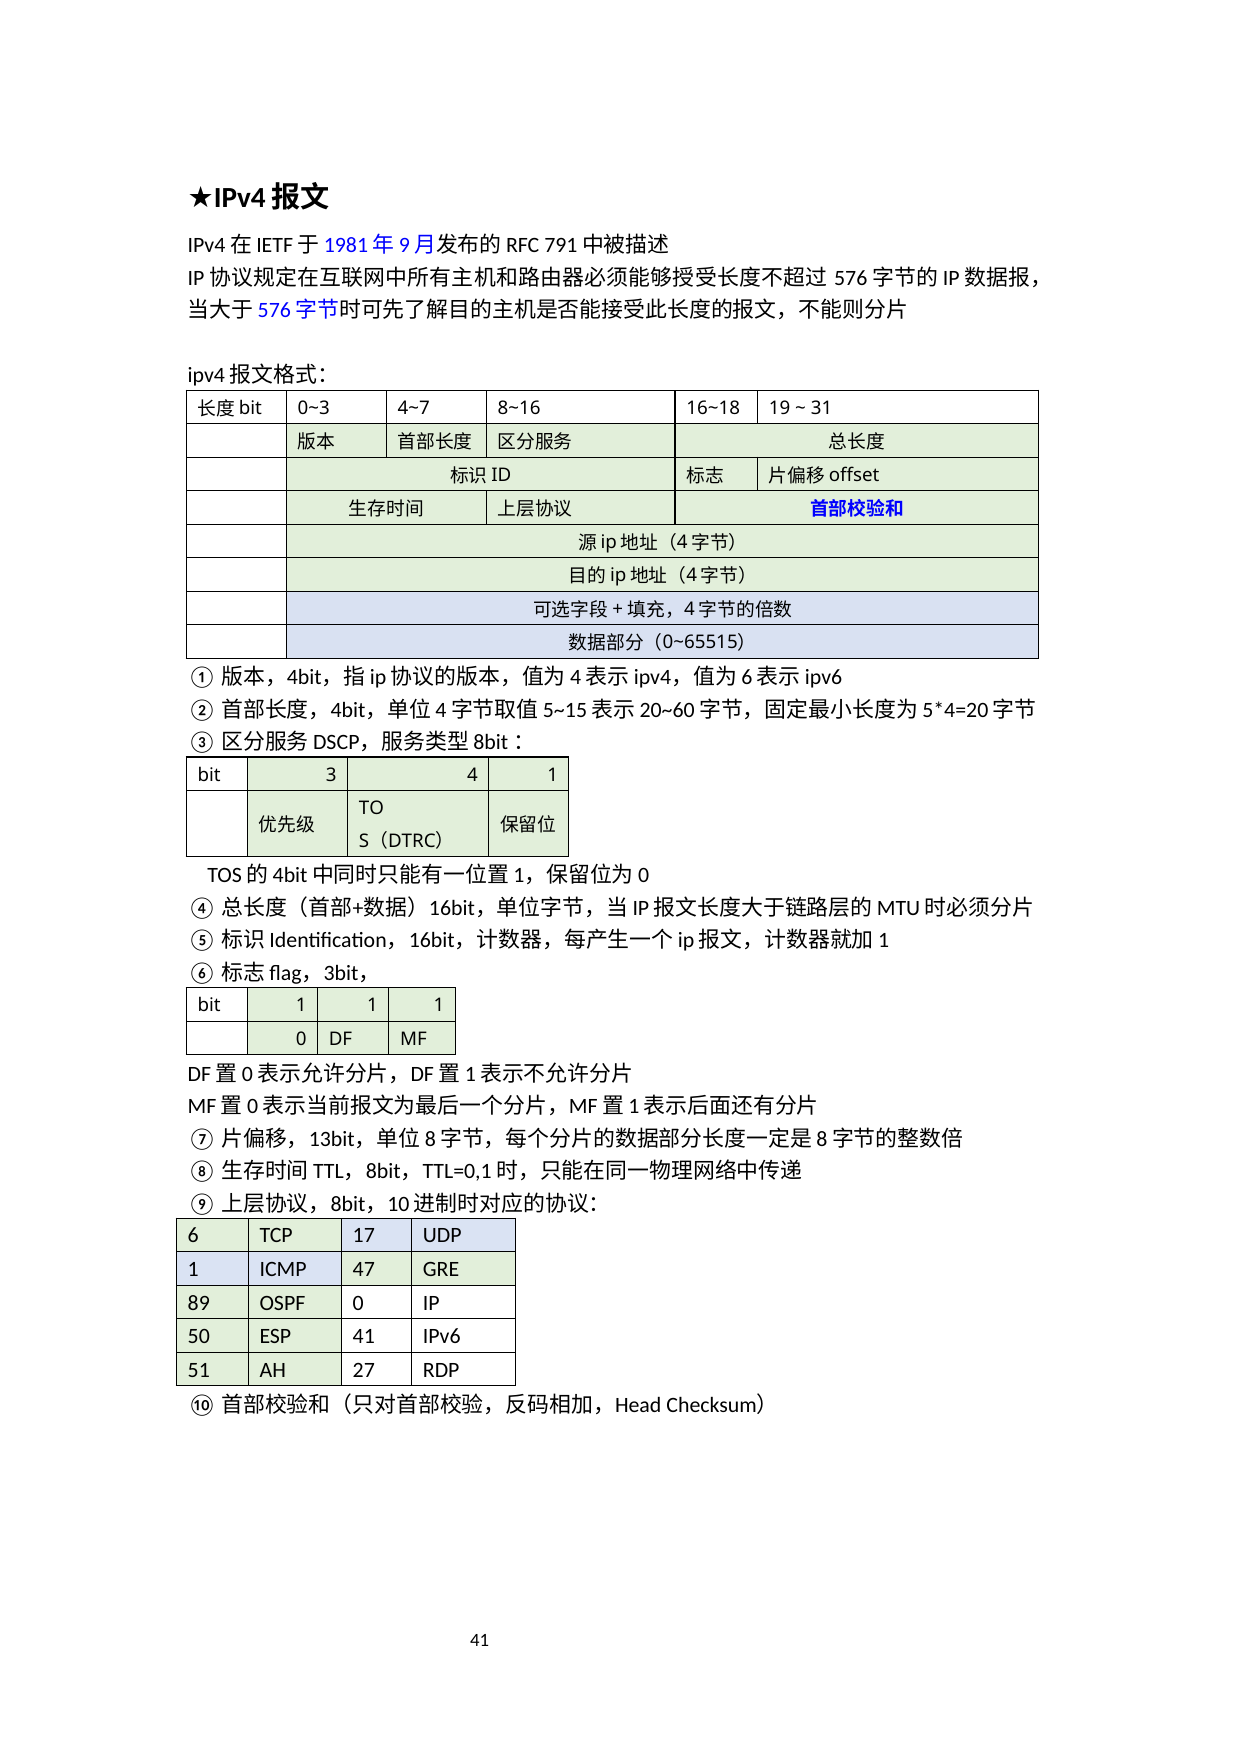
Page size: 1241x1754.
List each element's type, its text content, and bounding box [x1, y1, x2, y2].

text ⑧生存时间TTL，8bit，TTL=0,1时，只能在同一物理网络中传递 [187, 1153, 1053, 1185]
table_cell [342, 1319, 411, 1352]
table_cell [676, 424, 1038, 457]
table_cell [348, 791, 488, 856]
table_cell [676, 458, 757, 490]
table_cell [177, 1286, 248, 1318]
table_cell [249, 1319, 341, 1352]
text TOS的4bit中同时只能有一位置1，保留位为0 [187, 857, 1053, 889]
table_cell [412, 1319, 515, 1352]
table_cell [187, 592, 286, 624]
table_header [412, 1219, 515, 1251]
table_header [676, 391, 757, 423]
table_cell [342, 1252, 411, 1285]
text ③区分服务DSCP，服务类型8bit ： [187, 724, 1053, 756]
text ④总长度（首部+数据）16bit，单位字节，当IP报文长度大于链路层的MTU时必须分片 [187, 889, 1053, 922]
text ipv4报文格式： [187, 357, 1053, 389]
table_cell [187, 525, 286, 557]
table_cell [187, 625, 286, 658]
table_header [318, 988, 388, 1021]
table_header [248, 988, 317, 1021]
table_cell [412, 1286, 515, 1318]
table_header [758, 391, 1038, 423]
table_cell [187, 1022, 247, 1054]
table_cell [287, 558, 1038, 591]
text ⑥标志flag，3bit， [187, 954, 1053, 987]
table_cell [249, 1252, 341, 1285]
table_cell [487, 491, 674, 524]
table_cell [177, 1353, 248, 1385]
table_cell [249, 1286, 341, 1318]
text DF置0表示允许分片，DF置1表示不允许分片 [187, 1055, 1053, 1088]
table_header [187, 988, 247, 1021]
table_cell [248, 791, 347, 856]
text ★IPv4报文 [187, 162, 1053, 227]
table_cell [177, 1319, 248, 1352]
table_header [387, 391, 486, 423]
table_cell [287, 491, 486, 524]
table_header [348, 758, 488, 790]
text ②首部长度，4bit，单位4字节取值5~15表示20~60字节，固定最小长度为5*4=20字节 [187, 691, 1053, 724]
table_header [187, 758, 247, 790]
text MF置0表示当前报文为最后一个分片，MF置1表示后面还有分片 [187, 1088, 1053, 1120]
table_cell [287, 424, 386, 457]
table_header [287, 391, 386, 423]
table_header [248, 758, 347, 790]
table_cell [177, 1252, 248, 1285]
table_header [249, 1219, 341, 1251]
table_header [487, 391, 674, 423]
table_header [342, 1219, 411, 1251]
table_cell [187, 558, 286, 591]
text ⑨上层协议，8bit，10进制时对应的协议： [187, 1185, 1053, 1218]
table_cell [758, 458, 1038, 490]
text ⑩首部校验和（只对首部校验，反码相加，Head Checksum） [187, 1386, 1053, 1419]
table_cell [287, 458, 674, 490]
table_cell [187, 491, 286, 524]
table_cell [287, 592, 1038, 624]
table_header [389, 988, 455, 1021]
text IP协议规定在互联网中所有主机和路由器必须能够授受长度不超过576字节的IP数据报，当大于576字节时可先了解目的主机是否能接受此长度的报文，不能则分片 [187, 259, 1053, 324]
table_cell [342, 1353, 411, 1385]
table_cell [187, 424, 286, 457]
text ⑦片偏移，13bit，单位8字节，每个分片的数据部分长度一定是8字节的整数倍 [187, 1120, 1053, 1153]
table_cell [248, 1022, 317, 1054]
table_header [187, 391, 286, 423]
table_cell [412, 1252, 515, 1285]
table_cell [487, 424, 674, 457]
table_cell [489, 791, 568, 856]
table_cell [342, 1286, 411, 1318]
text ⑤标识Identification，16bit，计数器，每产生一个ip报文，计数器就加1 [187, 922, 1053, 954]
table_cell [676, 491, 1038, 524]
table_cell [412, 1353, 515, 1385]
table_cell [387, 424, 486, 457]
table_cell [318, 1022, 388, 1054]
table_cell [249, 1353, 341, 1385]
text IPv4在IETF于1981年9月发布的RFC 791中被描述 [187, 227, 1053, 259]
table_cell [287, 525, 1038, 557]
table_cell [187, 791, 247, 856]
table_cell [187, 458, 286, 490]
text ①版本，4bit，指ip协议的版本，值为4表示ipv4，值为6表示ipv6 [187, 659, 1053, 691]
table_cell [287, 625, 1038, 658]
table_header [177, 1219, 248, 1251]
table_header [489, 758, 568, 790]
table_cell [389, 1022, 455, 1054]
